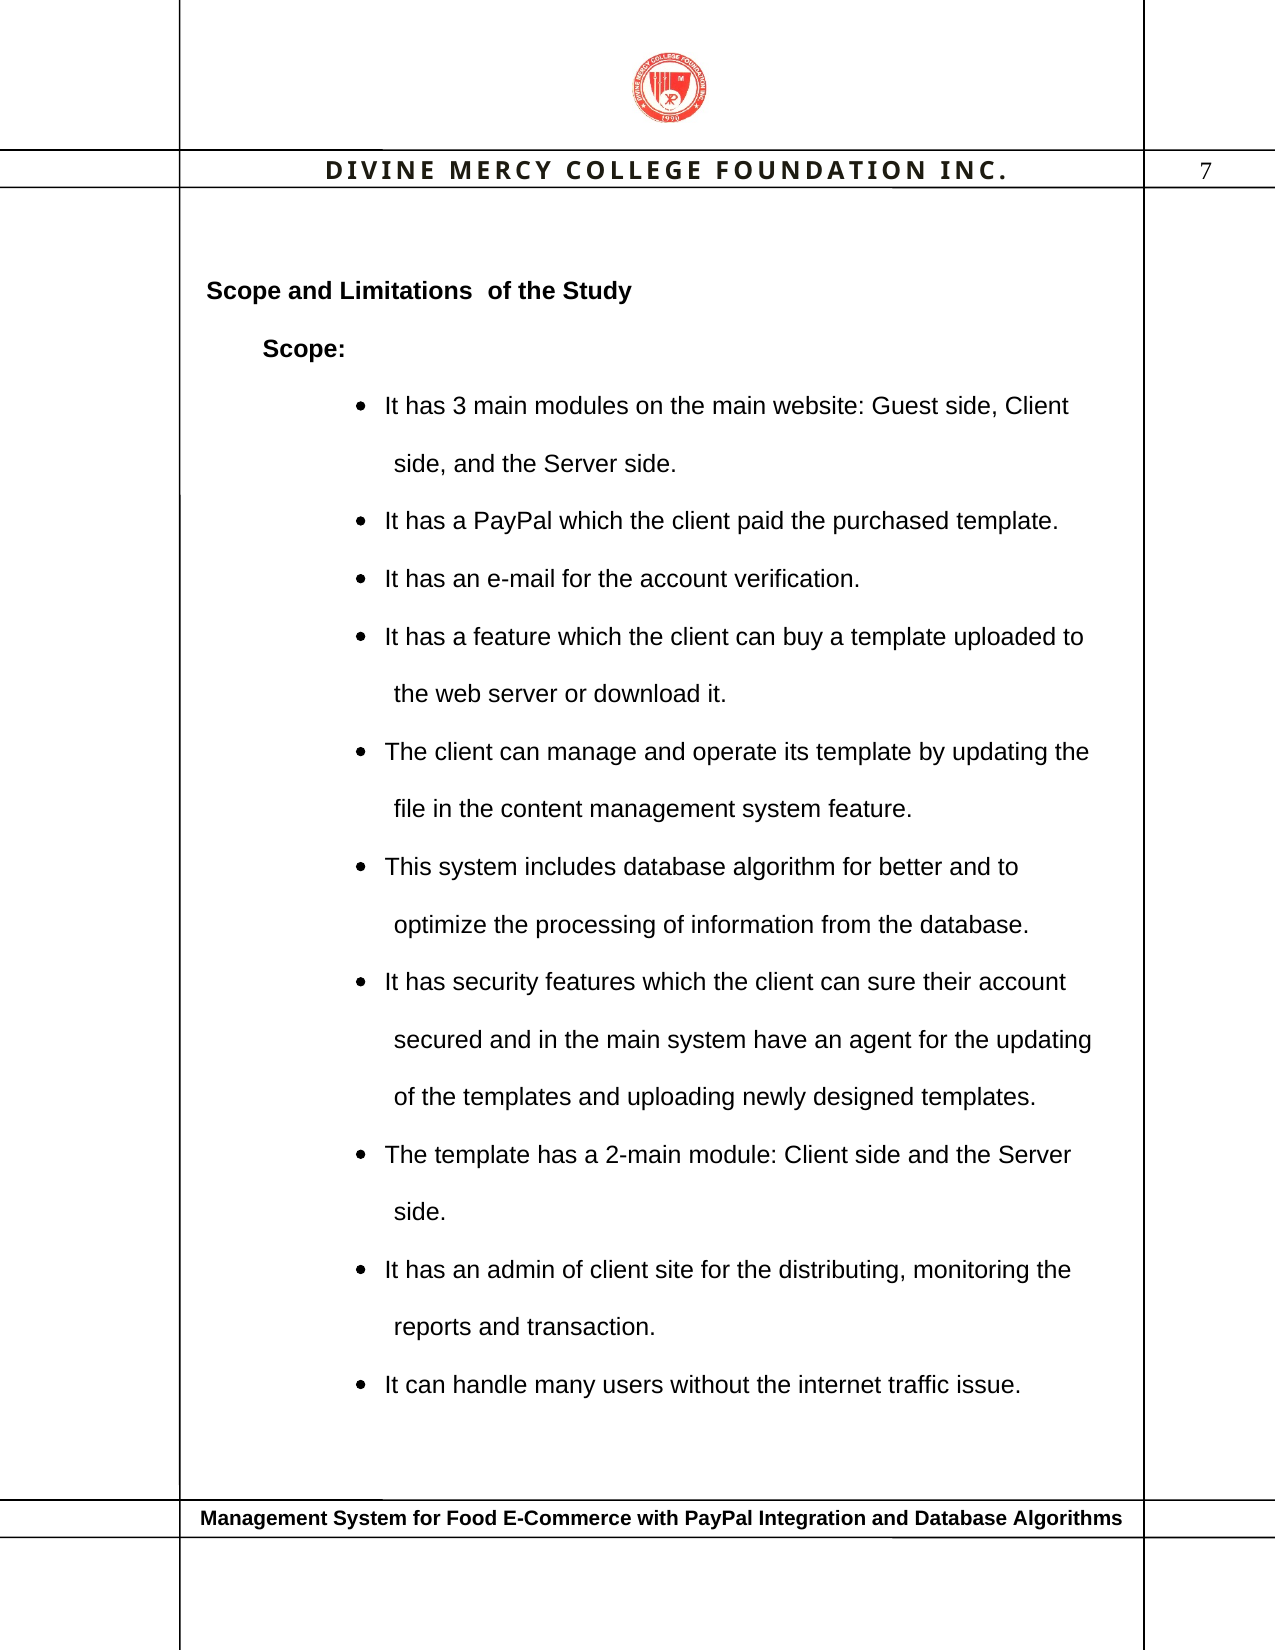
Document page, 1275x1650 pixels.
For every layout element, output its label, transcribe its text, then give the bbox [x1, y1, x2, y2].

text Scope and Limitations of the Study [206, 276, 1106, 305]
list It can handle many users without the internet traffic issue. [356, 1370, 1106, 1399]
list It has an e-mail for the account verification. [356, 564, 1106, 593]
picture [632, 52, 709, 123]
list It has a PayPal which the client paid the purchased template. [356, 506, 1106, 535]
list It has an admin of client site for the distributing, monitoring the reports and transaction. [356, 1255, 1106, 1341]
text Scope: [206, 334, 1106, 362]
list It has a feature which the client can buy a template uploaded to the web server or download it. [356, 622, 1106, 708]
list The template has a 2-main module: Client side and the Server side. [356, 1140, 1106, 1226]
list It has security features which the client can sure their account secured and in the main system have an agent for the updating of the templates and uploading newly designed templates. [356, 967, 1106, 1111]
list The client can manage and operate its template by updating the file in the content management system feature. [356, 737, 1106, 823]
list It has 3 main modules on the main website: Guest side, Client side, and the Server side. [356, 391, 1106, 478]
list This system includes database algorithm for better and to optimize the processing of information from the database. [356, 852, 1106, 938]
